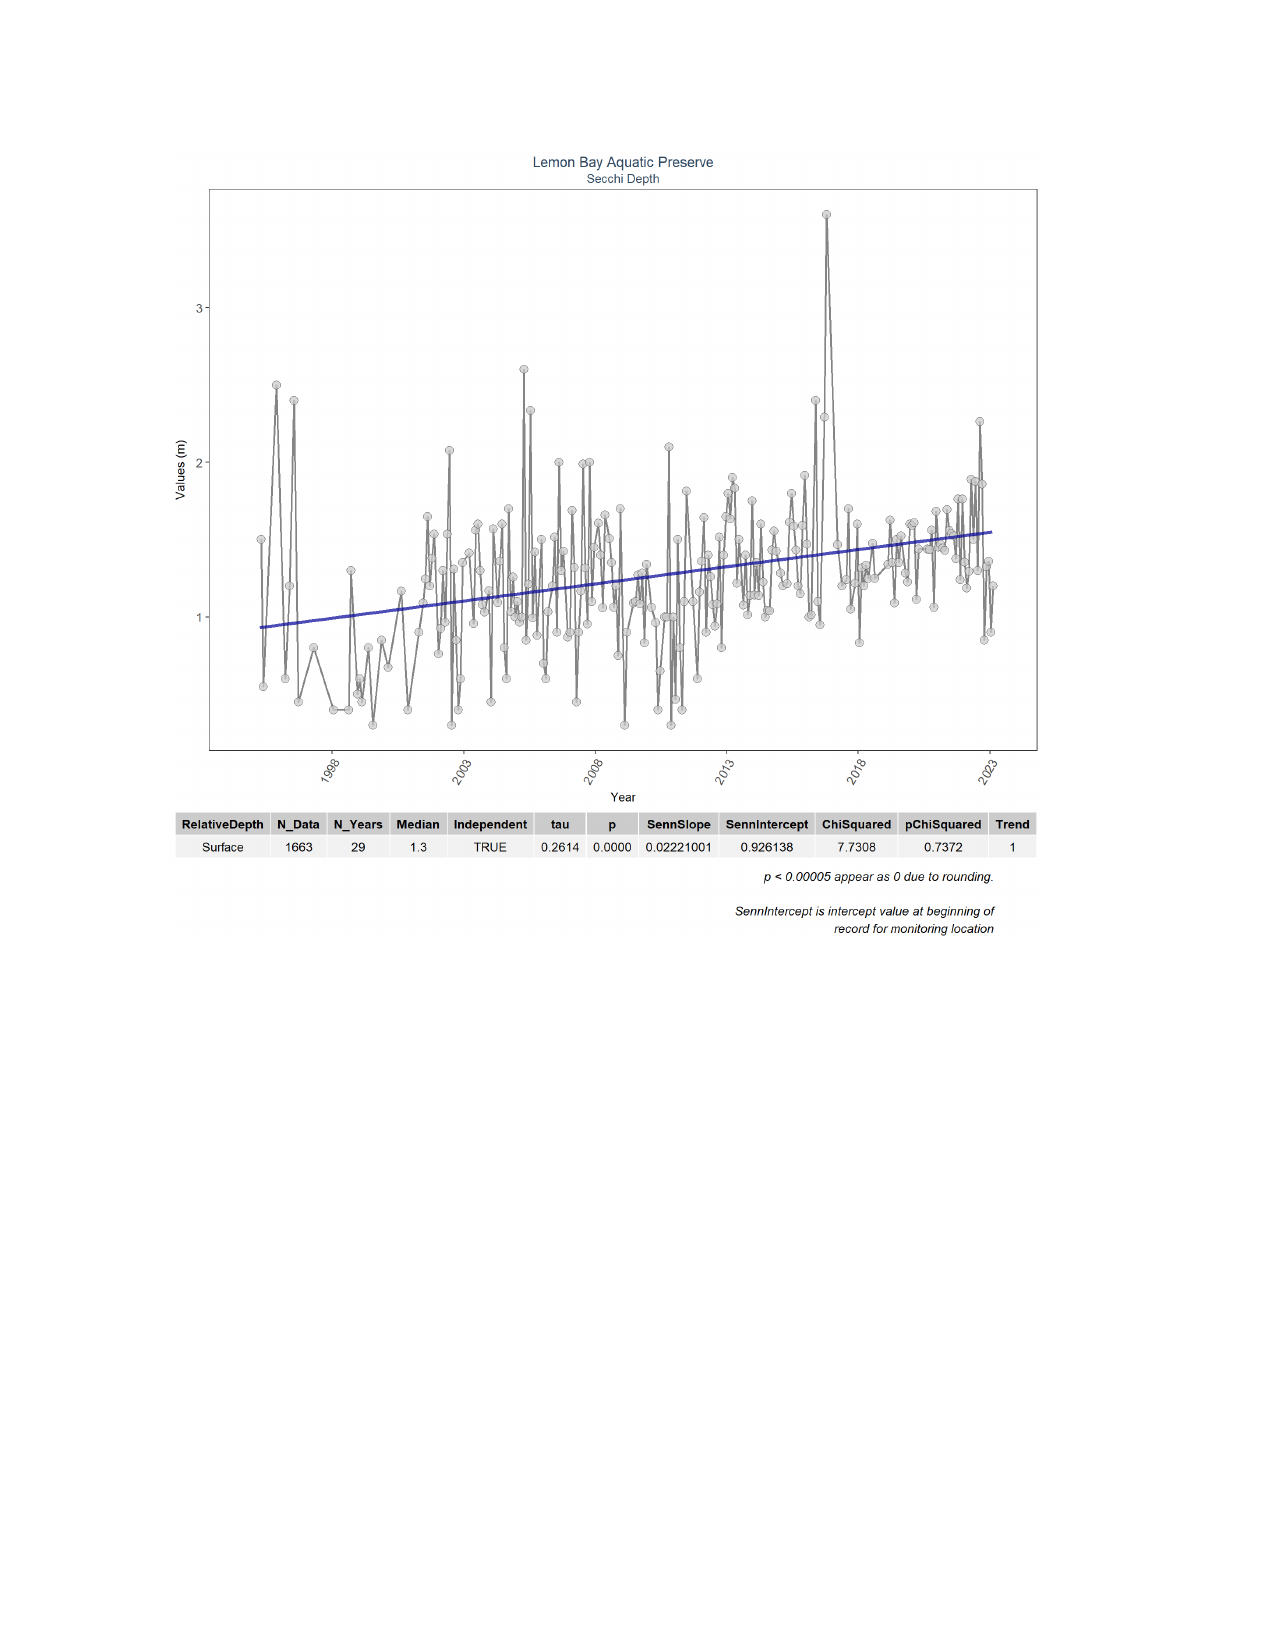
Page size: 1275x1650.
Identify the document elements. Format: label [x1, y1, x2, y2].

picture [168, 150, 1044, 938]
